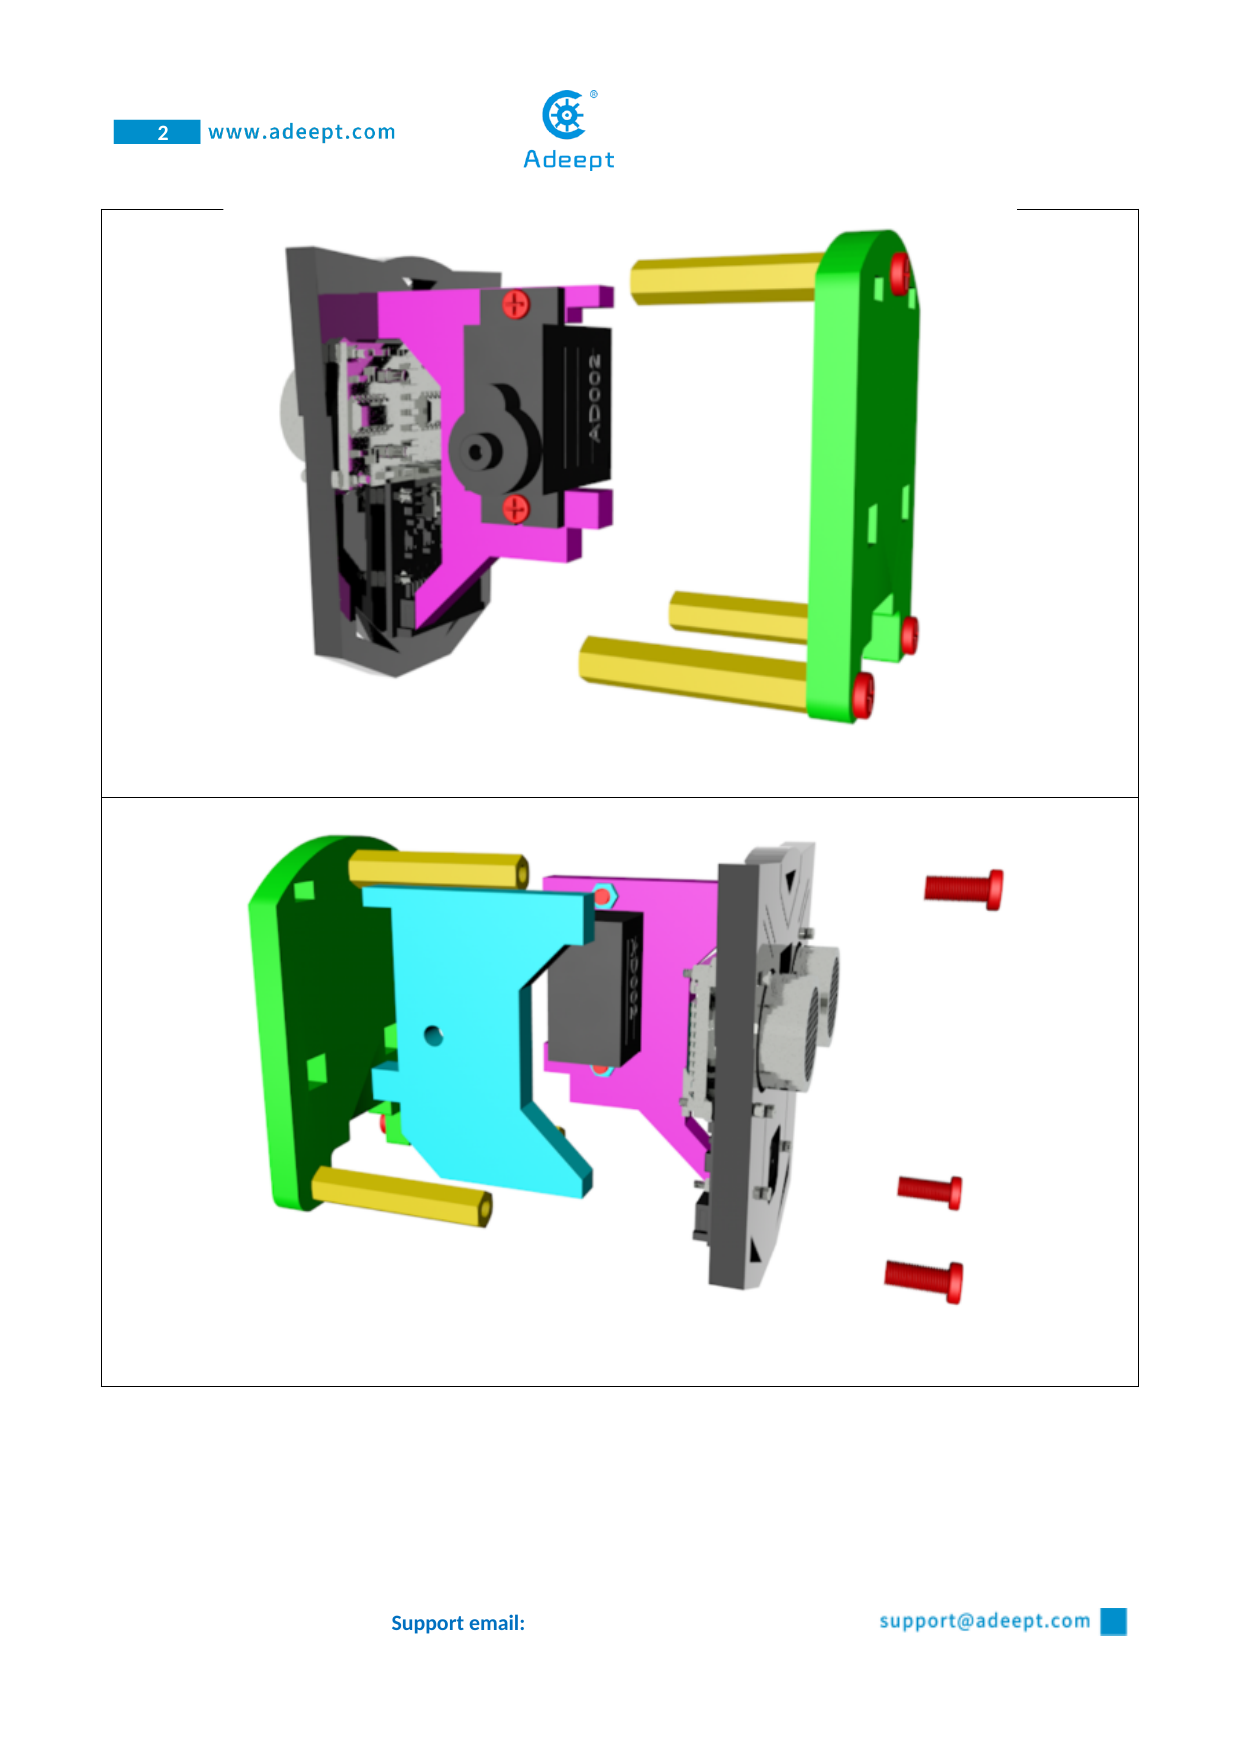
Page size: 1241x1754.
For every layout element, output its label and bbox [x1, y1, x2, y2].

picture [593, 158, 599, 165]
picture [550, 98, 565, 126]
picture [873, 1608, 1129, 1636]
picture [223, 209, 1017, 755]
picture [562, 111, 571, 119]
picture [197, 798, 1043, 1327]
picture [523, 90, 614, 171]
picture [558, 125, 565, 132]
table_cell [102, 798, 1138, 1386]
table_cell [102, 210, 1138, 797]
picture [112, 118, 429, 145]
